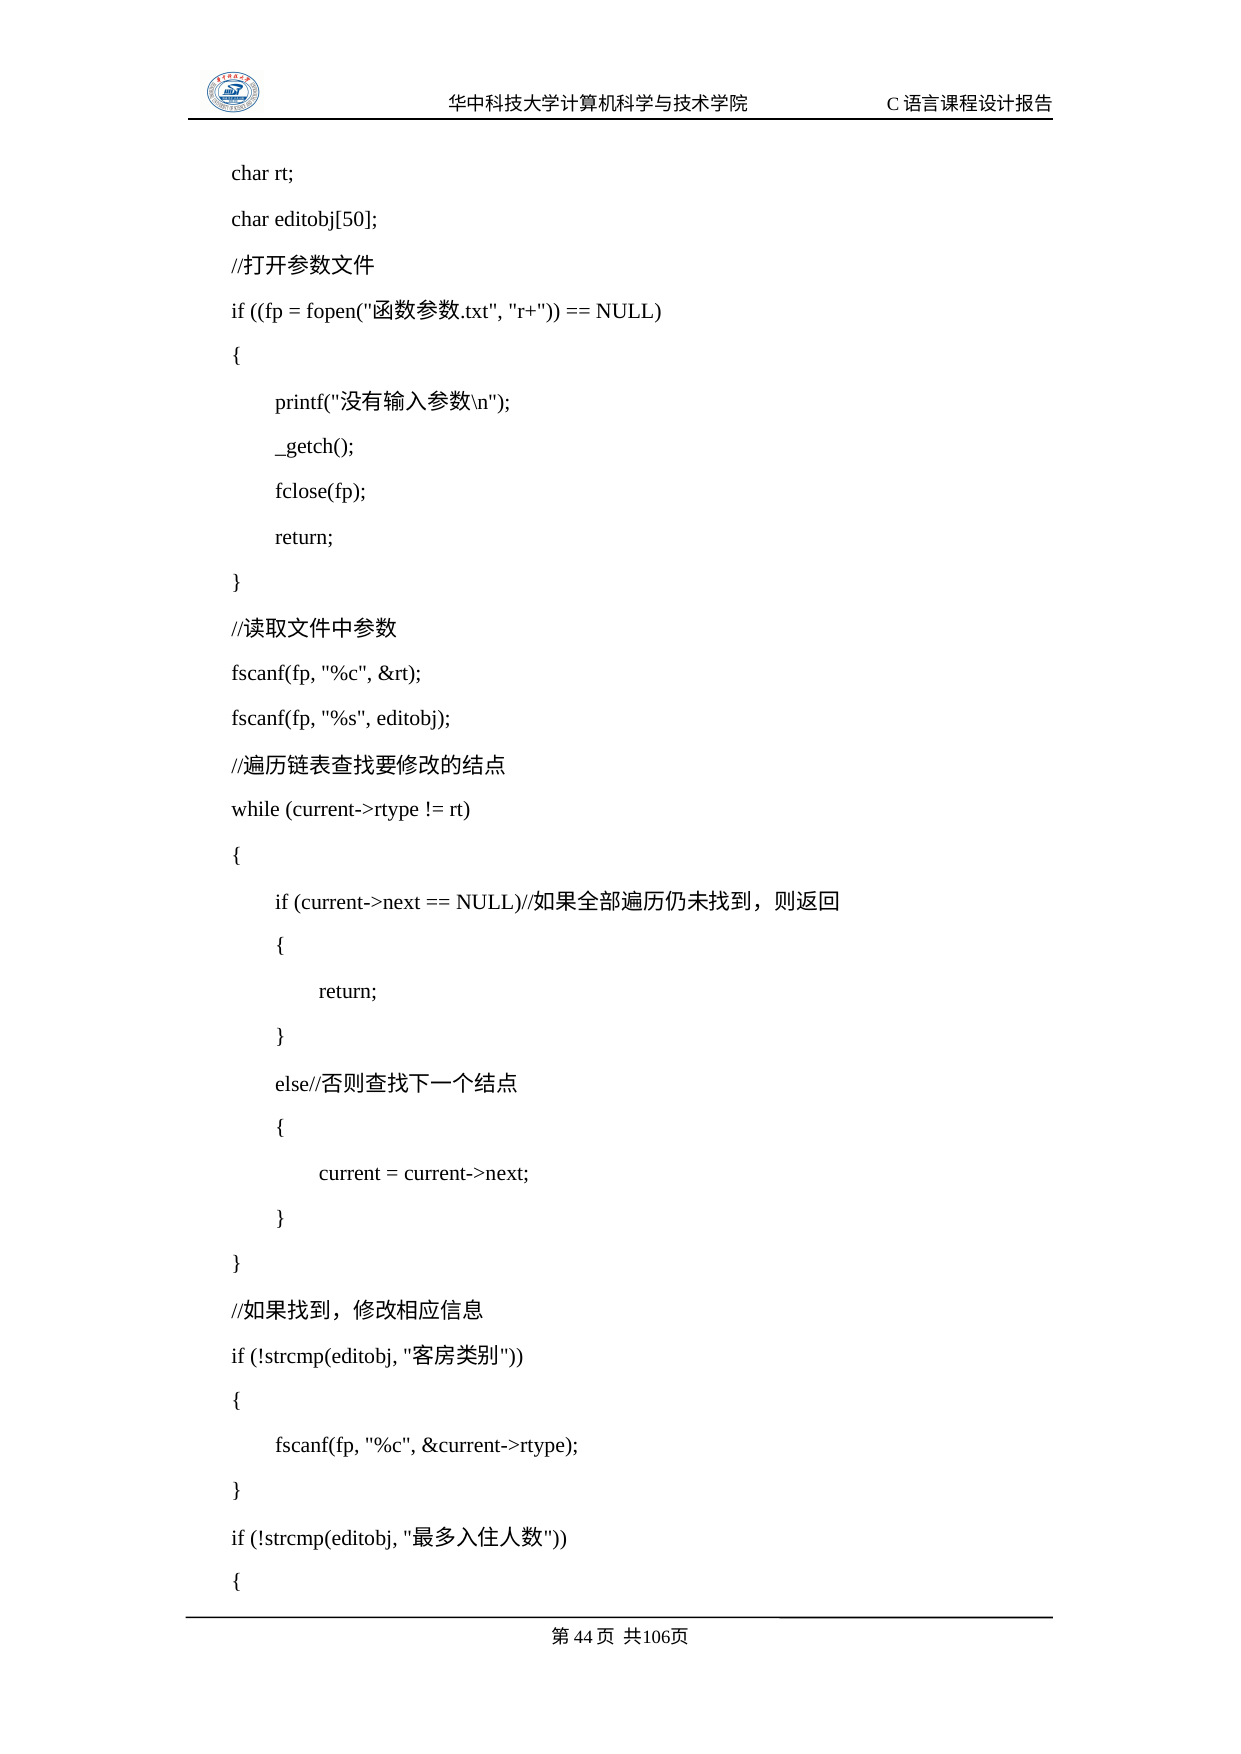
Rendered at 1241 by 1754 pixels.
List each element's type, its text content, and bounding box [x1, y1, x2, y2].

text return; [187, 514, 1053, 559]
text { [187, 1377, 1053, 1422]
text } [187, 1467, 1053, 1513]
text { [187, 922, 1053, 968]
text //读取文件中参数 [187, 604, 1053, 650]
text //如果找到，修改相应信息 [187, 1286, 1053, 1331]
text else//否则查找下一个结点 [187, 1059, 1053, 1104]
text return; [187, 968, 1053, 1013]
text } [187, 1013, 1053, 1059]
text fclose(fp); [187, 468, 1053, 514]
text fscanf(fp, "%c", &rt); [187, 650, 1053, 695]
text current = current->next; [187, 1149, 1053, 1195]
text //遍历链表查找要修改的结点 [187, 741, 1053, 786]
text } [187, 559, 1053, 604]
text { [187, 1558, 1053, 1604]
text char editobj[50]; [187, 196, 1053, 241]
text fscanf(fp, "%s", editobj); [187, 695, 1053, 741]
text { [187, 1104, 1053, 1149]
text if ((fp = fopen("函数参数.txt", "r+")) == NULL) [187, 287, 1053, 332]
text char rt; [187, 150, 1053, 196]
text } [187, 1195, 1053, 1240]
text _getch(); [187, 423, 1053, 468]
text fscanf(fp, "%c", &current->rtype); [187, 1422, 1053, 1467]
text while (current->rtype != rt) [187, 786, 1053, 832]
text if (!strcmp(editobj, "客房类别")) [187, 1331, 1053, 1377]
text printf("没有输入参数\n"); [187, 377, 1053, 423]
text if (current->next == NULL)//如果全部遍历仍未找到，则返回 [187, 877, 1053, 922]
text //打开参数文件 [187, 241, 1053, 287]
text } [187, 1240, 1053, 1286]
text if (!strcmp(editobj, "最多入住人数")) [187, 1513, 1053, 1558]
text { [187, 832, 1053, 877]
text { [187, 332, 1053, 377]
picture [200, 70, 264, 113]
